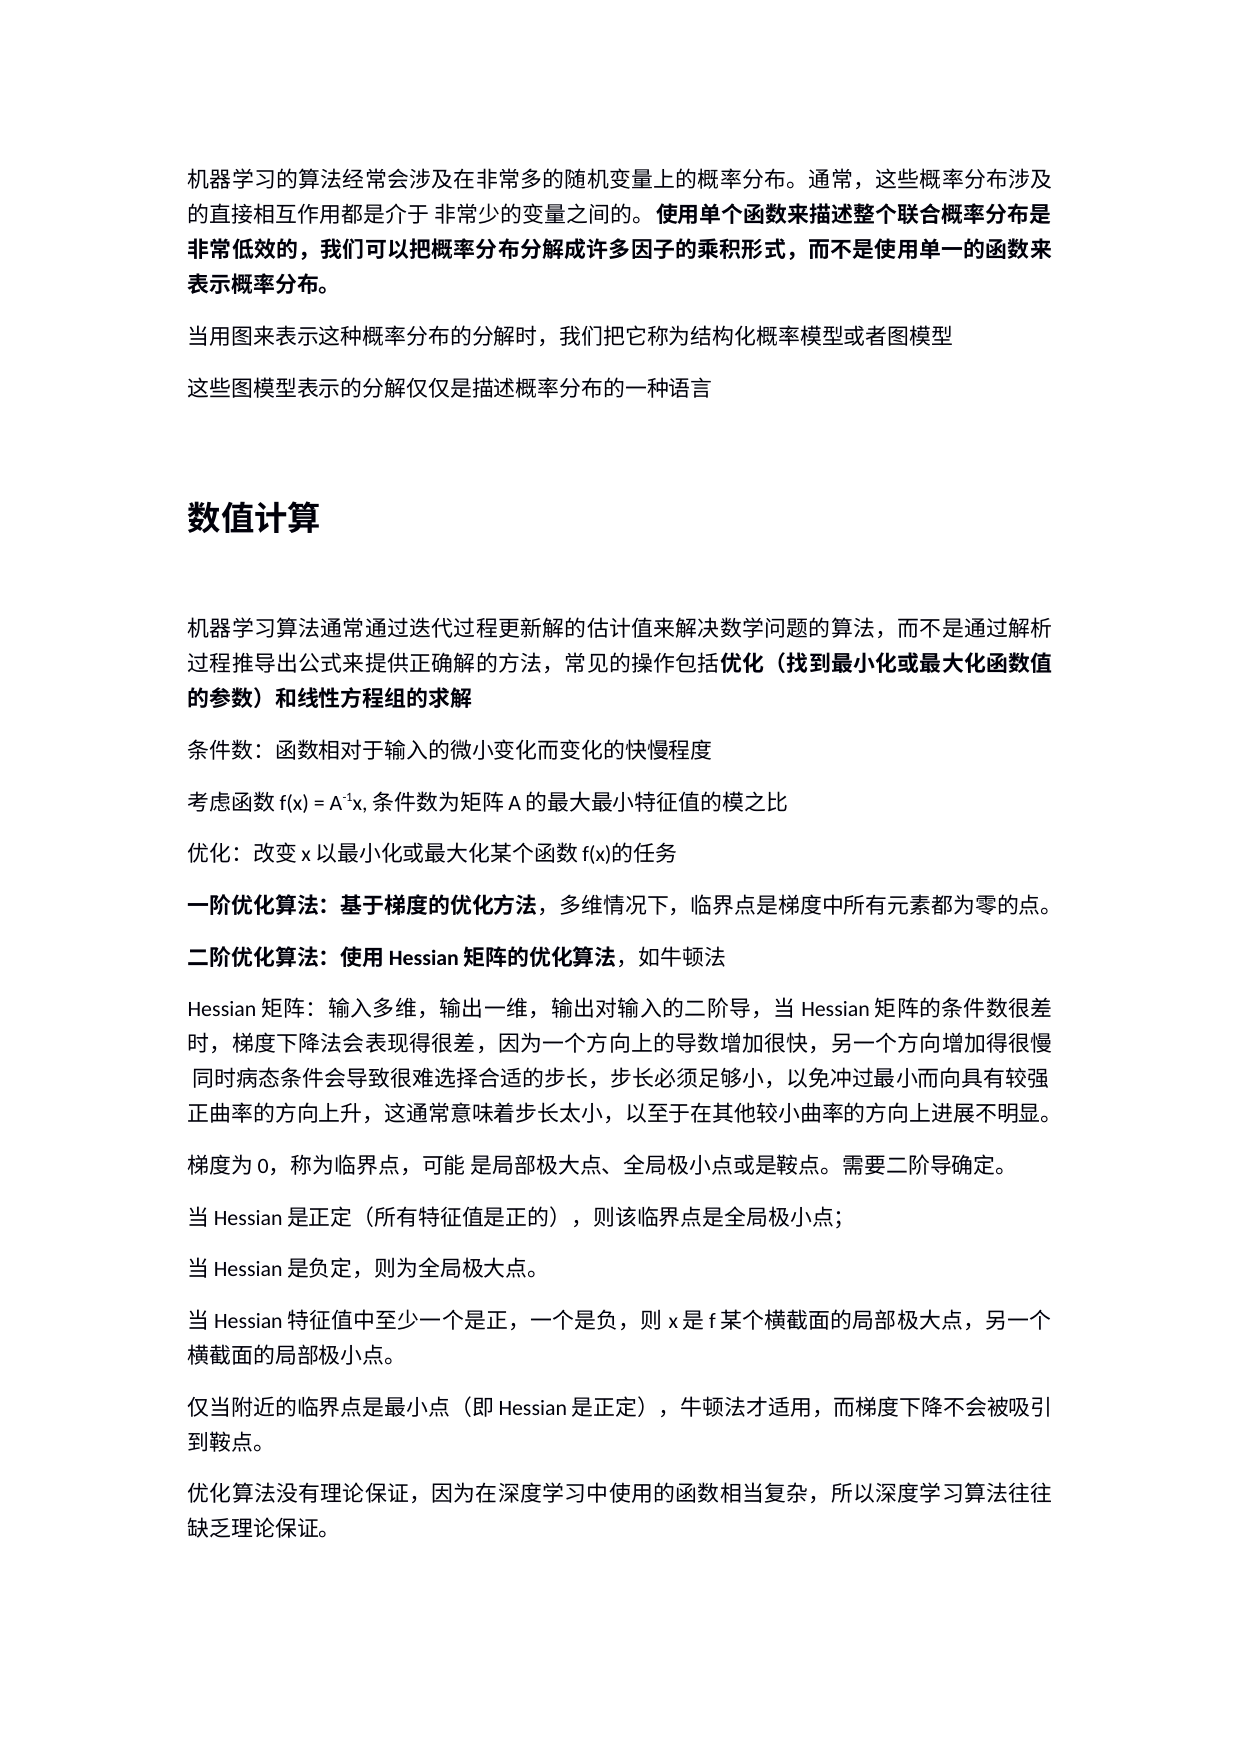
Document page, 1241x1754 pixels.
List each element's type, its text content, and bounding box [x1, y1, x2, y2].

text 条件数：函数相对于输入的微小变化而变化的快慢程度 [187, 732, 1053, 765]
text 机器学习算法通常通过迭代过程更新解的估计值来解决数学问题的算法，而不是通过解析过程推导出公式来提供正确解的方法，常见的操作包括优化（找到最小化或最大化函数值的参数）和线性方程组的求解 [187, 611, 1053, 713]
text 优化算法没有理论保证，因为在深度学习中使用的函数相当复杂，所以深度学习算法往往缺乏理论保证。 [187, 1476, 1053, 1543]
text 一阶优化算法：基于梯度的优化方法，多维情况下，临界点是梯度中所有元素都为零的点。 [187, 887, 1053, 920]
text 当Hessian特征值中至少一个是正，一个是负，则x是f某个横截面的局部极大点，另一个横截面的局部极小点。 [187, 1302, 1053, 1370]
subtitle 数值计算 [187, 484, 1053, 549]
text 优化：改变x以最小化或最大化某个函数f(x)的任务 [187, 836, 1053, 868]
text 梯度为0，称为临界点，可能 是局部极大点、全局极小点或是鞍点。需要二阶导确定。 [187, 1147, 1053, 1180]
text 仅当附近的临界点是最小点（即Hessian是正定），牛顿法才适用，而梯度下降不会被吸引到鞍点。 [187, 1389, 1053, 1457]
text 当Hessian是正定（所有特征值是正的），则该临界点是全局极小点； [187, 1199, 1053, 1232]
text 考虑函数f(x) = A-1x, 条件数为矩阵A的最大最小特征值的模之比 [187, 784, 1053, 817]
text 当用图来表示这种概率分布的分解时，我们把它称为结构化概率模型或者图模型 [187, 319, 1053, 351]
text 当Hessian是负定，则为全局极大点。 [187, 1251, 1053, 1283]
text 机器学习的算法经常会涉及在非常多的随机变量上的概率分布。通常，这些概率分布涉及的直接相互作用都是介于 非常少的变量之间的。使用单个函数来描述整个联合概率分布是非常低效的，我们可以把概率分布分解成许多因子的乘积形式，而不是使用单一的函数来表示概率分布。 [187, 162, 1053, 299]
text 这些图模型表示的分解仅仅是描述概率分布的一种语言 [187, 370, 1053, 403]
text Hessian矩阵：输入多维，输出一维，输出对输入的二阶导，当Hessian矩阵的条件数很差时，梯度下降法会表现得很差，因为一个方向上的导数增加很快，另一个方向增加得很慢； 同时病态条件会导致很难选择合适的步长，步长必须足够小，以免冲过最小而向具有较强正曲率的方向上升，这通常意味着步长太小，以至于在其他较小曲率的方向上进展不明显。 [187, 991, 1053, 1128]
text 二阶优化算法：使用Hessian矩阵的优化算法，如牛顿法 [187, 939, 1053, 972]
